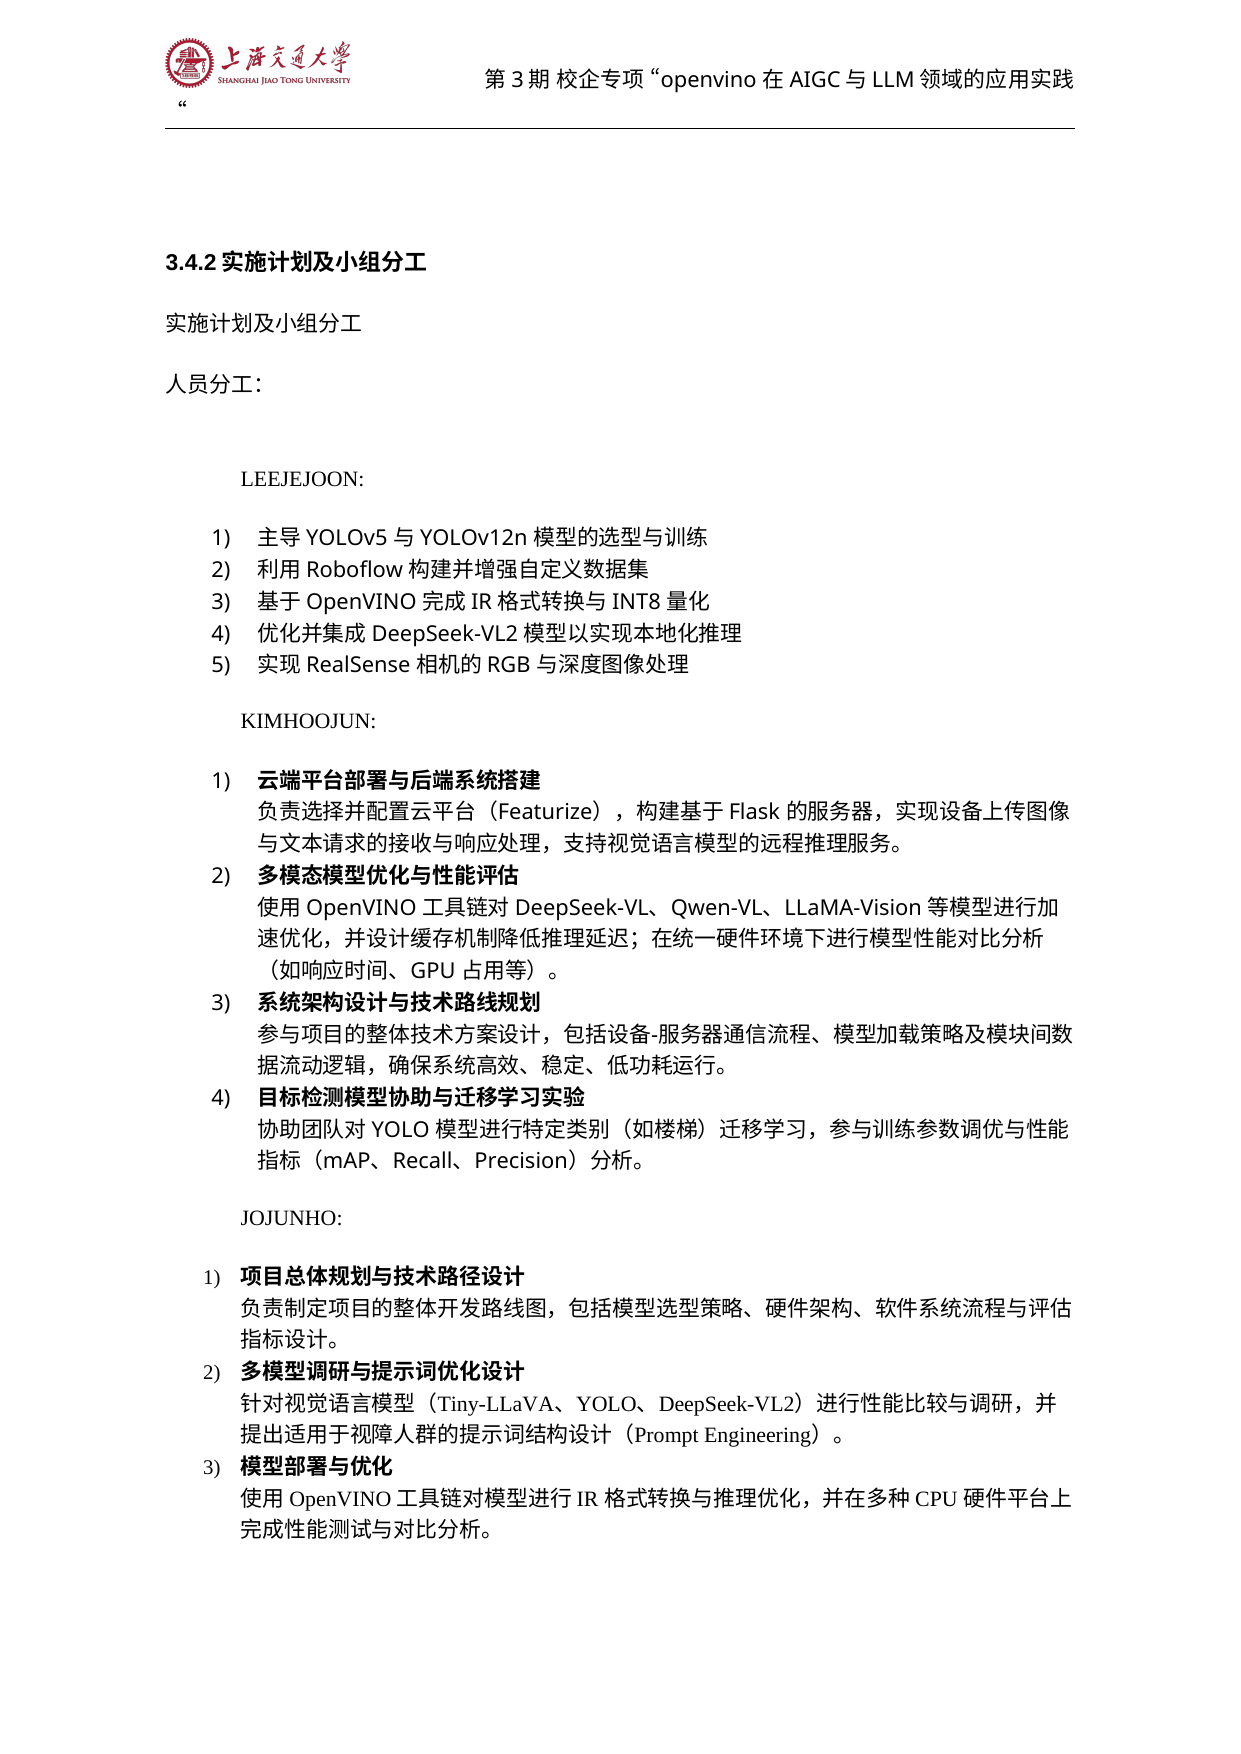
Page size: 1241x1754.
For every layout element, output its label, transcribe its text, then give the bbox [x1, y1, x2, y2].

list 云端平台部署与后端系统搭建 负责选择并配置云平台（Featurize），构建基于 Flask 的服务器，实现设备上传图像与文本请求的接收与响应处理，支持视觉语言模型的远程推理服务。 [211, 763, 1075, 858]
text 人员分工： [165, 367, 1075, 437]
text LEEJEJOON: [165, 466, 1075, 491]
text 实施计划及小组分工 [165, 306, 1075, 337]
list 基于 OpenVINO 完成 IR 格式转换与 INT8 量化 [211, 584, 1075, 616]
list 主导 YOLOv5 与 YOLOv12n 模型的选型与训练 [211, 520, 1075, 552]
picture [165, 38, 351, 88]
list 系统架构设计与技术路线规划 参与项目的整体技术方案设计，包括设备-服务器通信流程、模型加载策略及模块间数据流动逻辑，确保系统高效、稳定、低功耗运行。 [211, 985, 1075, 1080]
list 实现 RealSense 相机的 RGB 与深度图像处理 [211, 647, 1075, 679]
subtitle 3.4.2实施计划及小组分工 [165, 243, 1075, 277]
list 利用 Roboflow 构建并增强自定义数据集 [211, 552, 1075, 584]
text JOJUNHO: [165, 1204, 1075, 1230]
list 模型部署与优化 使用 OpenVINO 工具链对模型进行 IR 格式转换与推理优化，并在多种 CPU 硬件平台上完成性能测试与对比分析。 [203, 1449, 1075, 1544]
list 多模态模型优化与性能评估 使用 OpenVINO 工具链对 DeepSeek-VL、Qwen-VL、LLaMA-Vision 等模型进行加速优化，并设计缓存机制降低推理延迟；在统一硬件环境下进行模型性能对比分析（如响应时间、GPU 占用等）。 [211, 858, 1075, 985]
list 多模型调研与提示词优化设计 针对视觉语言模型（Tiny-LLaVA、YOLO、DeepSeek-VL2）进行性能比较与调研，并提出适用于视障人群的提示词结构设计（Prompt Engineering）。 [203, 1354, 1075, 1449]
list 优化并集成 DeepSeek-VL2 模型以实现本地化推理 [211, 616, 1075, 647]
list 目标检测模型协助与迁移学习实验 协助团队对 YOLO 模型进行特定类别（如楼梯）迁移学习，参与训练参数调优与性能指标（mAP、Recall、Precision）分析。 [211, 1080, 1075, 1175]
text KIMHOOJUN: [165, 708, 1075, 733]
list 项目总体规划与技术路径设计 负责制定项目的整体开发路线图，包括模型选型策略、硬件架构、软件系统流程与评估指标设计。 [203, 1259, 1075, 1354]
